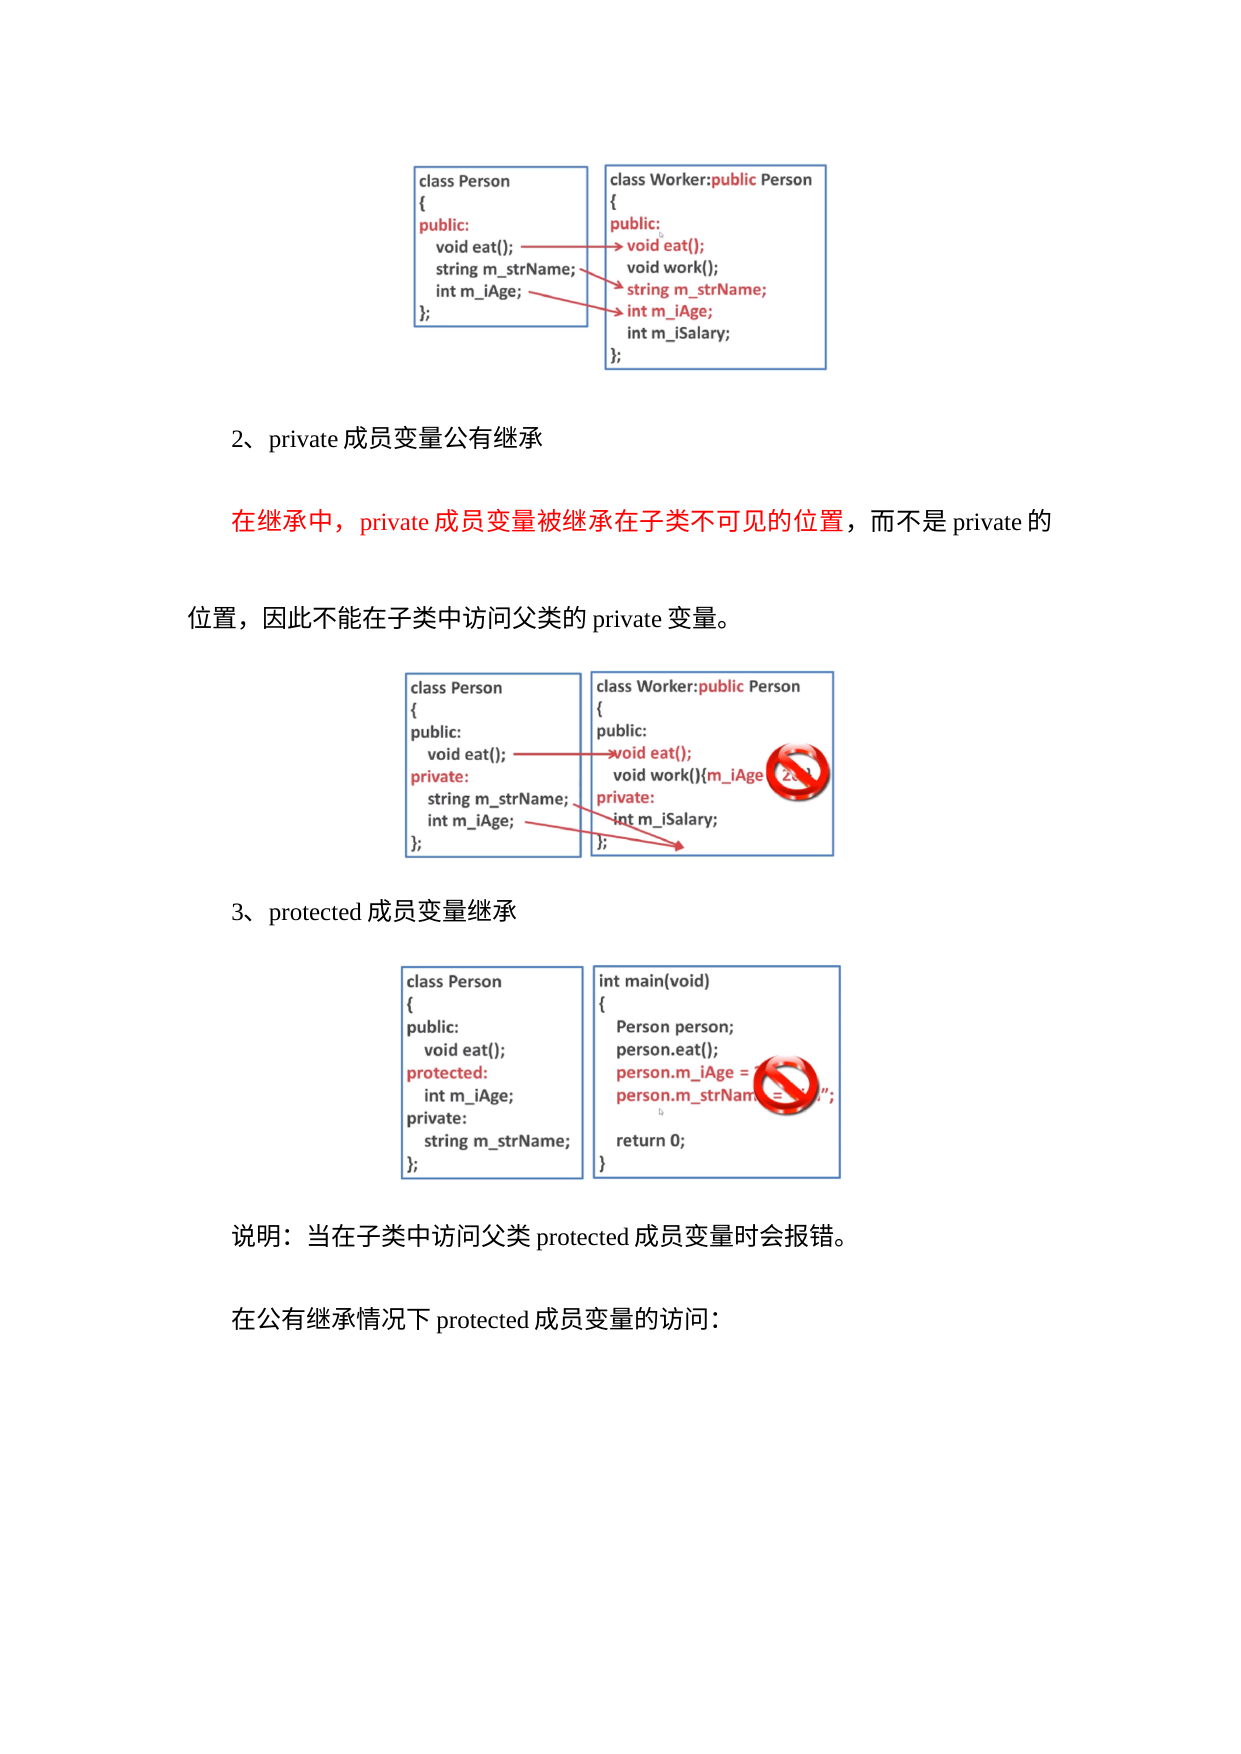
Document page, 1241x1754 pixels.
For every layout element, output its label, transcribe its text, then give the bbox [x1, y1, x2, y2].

text 在继承中，private成员变量被继承在子类不可见的位置，而不是private的位置，因此不能在子类中访问父类的private变量。 [187, 487, 1053, 649]
picture [400, 667, 840, 861]
text 2、private成员变量公有继承 [187, 404, 1053, 469]
text 在公有继承情况下protected成员变量的访问： [187, 1285, 1053, 1350]
text 说明：当在子类中访问父类protected成员变量时会报错。 [187, 1202, 1053, 1267]
text 3、protected成员变量继承 [187, 877, 1053, 942]
picture [408, 162, 833, 376]
picture [395, 960, 845, 1185]
